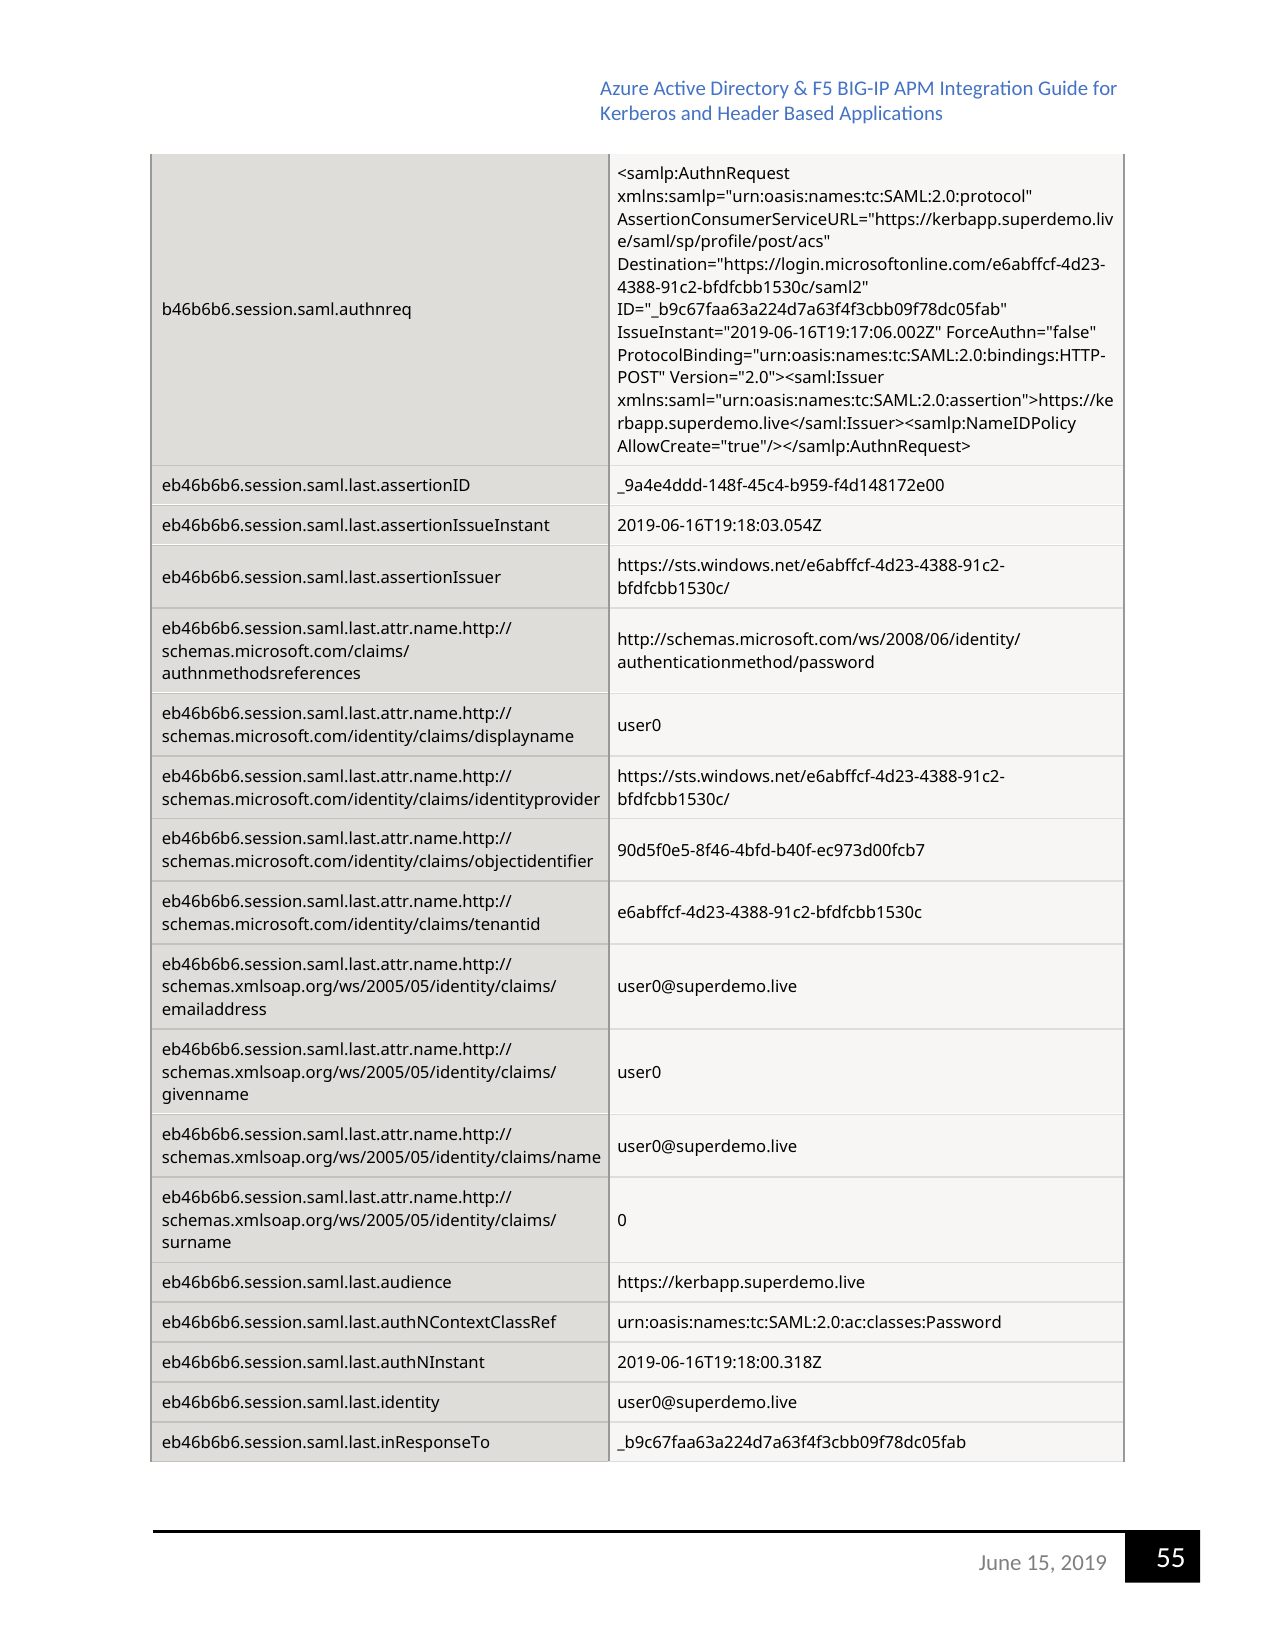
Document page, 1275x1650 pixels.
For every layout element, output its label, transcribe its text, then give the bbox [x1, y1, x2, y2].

table_cell 2019-06-16T19:18:03.054Z [610, 506, 1123, 544]
table_cell user0@superdemo.live [610, 1115, 1123, 1176]
table_cell eb46b6b6.session.saml.last.attr.name.http://schemas.xmlsoap.org/ws/2005/05/identity/claims/surname [152, 1178, 608, 1261]
table_cell http://schemas.microsoft.com/ws/2008/06/identity/authenticationmethod/password [610, 609, 1123, 692]
table_cell eb46b6b6.session.saml.last.assertionIssuer [152, 546, 608, 607]
table_cell eb46b6b6.session.saml.last.attr.name.http://schemas.microsoft.com/identity/claims/objectidentifier [152, 819, 608, 880]
table_cell eb46b6b6.session.saml.last.attr.name.http://schemas.microsoft.com/identity/claims/displayname [152, 694, 608, 755]
table_cell eb46b6b6.session.saml.last.attr.name.http://schemas.xmlsoap.org/ws/2005/05/identity/claims/givenname [152, 1030, 608, 1113]
table_cell eb46b6b6.session.saml.last.assertionID [152, 466, 608, 504]
table_cell user0 [610, 1030, 1123, 1113]
table_cell eb46b6b6.session.saml.last.attr.name.http://schemas.microsoft.com/identity/claims/tenantid [152, 882, 608, 943]
table_cell e6abffcf-4d23-4388-91c2-bfdfcbb1530c [610, 882, 1123, 943]
table_cell eb46b6b6.session.saml.last.identity [152, 1383, 608, 1421]
table_cell eb46b6b6.session.saml.last.assertionIssueInstant [152, 506, 608, 544]
table_cell urn:oasis:names:tc:SAML:2.0:ac:classes:Password [610, 1303, 1123, 1341]
table_cell https://sts.windows.net/e6abffcf-4d23-4388-91c2-bfdfcbb1530c/ [610, 757, 1123, 818]
table_cell eb46b6b6.session.saml.last.audience [152, 1263, 608, 1301]
table_cell _9a4e4ddd-148f-45c4-b959-f4d148172e00 [610, 466, 1123, 504]
table_cell 90d5f0e5-8f46-4bfd-b40f-ec973d00fcb7 [610, 819, 1123, 880]
table_cell user0@superdemo.live [610, 1383, 1123, 1421]
table_cell 2019-06-16T19:18:00.318Z [610, 1343, 1123, 1381]
table_header b46b6b6.session.saml.authnreq [152, 154, 608, 465]
table_cell eb46b6b6.session.saml.last.attr.name.http://schemas.microsoft.com/identity/claims/identityprovider [152, 757, 608, 818]
table_cell user0@superdemo.live [610, 945, 1123, 1028]
table_header <samlp:AuthnRequest xmlns:samlp="urn:oasis:names:tc:SAML:2.0:protocol" AssertionConsumerServiceURL="https://kerbapp.superdemo.live/saml/sp/profile/post/acs" Destination="https://login.microsoftonline.com/e6abffcf-4d23-4388-91c2-bfdfcbb1530c/saml2" ID="_b9c67faa63a224d7a63f4f3cbb09f78dc05fab" IssueInstant="2019-06-16T19:17:06.002Z" ForceAuthn="false" ProtocolBinding="urn:oasis:names:tc:SAML:2.0:bindings:HTTP-POST" Version="2.0"><saml:Issuer xmlns:saml="urn:oasis:names:tc:SAML:2.0:assertion">https://kerbapp.superdemo.live</saml:Issuer><samlp:NameIDPolicy AllowCreate="true"/></samlp:AuthnRequest> [610, 154, 1123, 465]
table_cell eb46b6b6.session.saml.last.authNInstant [152, 1343, 608, 1381]
table_cell eb46b6b6.session.saml.last.attr.name.http://schemas.xmlsoap.org/ws/2005/05/identity/claims/name [152, 1115, 608, 1176]
table_cell 0 [610, 1178, 1123, 1261]
table_cell https://kerbapp.superdemo.live [610, 1263, 1123, 1301]
table_cell user0 [610, 694, 1123, 755]
table_cell eb46b6b6.session.saml.last.authNContextClassRef [152, 1303, 608, 1341]
table_cell _b9c67faa63a224d7a63f4f3cbb09f78dc05fab [610, 1423, 1123, 1461]
table_cell https://sts.windows.net/e6abffcf-4d23-4388-91c2-bfdfcbb1530c/ [610, 546, 1123, 607]
table_cell eb46b6b6.session.saml.last.attr.name.http://schemas.microsoft.com/claims/authnmethodsreferences [152, 609, 608, 692]
table_cell eb46b6b6.session.saml.last.attr.name.http://schemas.xmlsoap.org/ws/2005/05/identity/claims/emailaddress [152, 945, 608, 1028]
table_cell eb46b6b6.session.saml.last.inResponseTo [152, 1423, 608, 1461]
